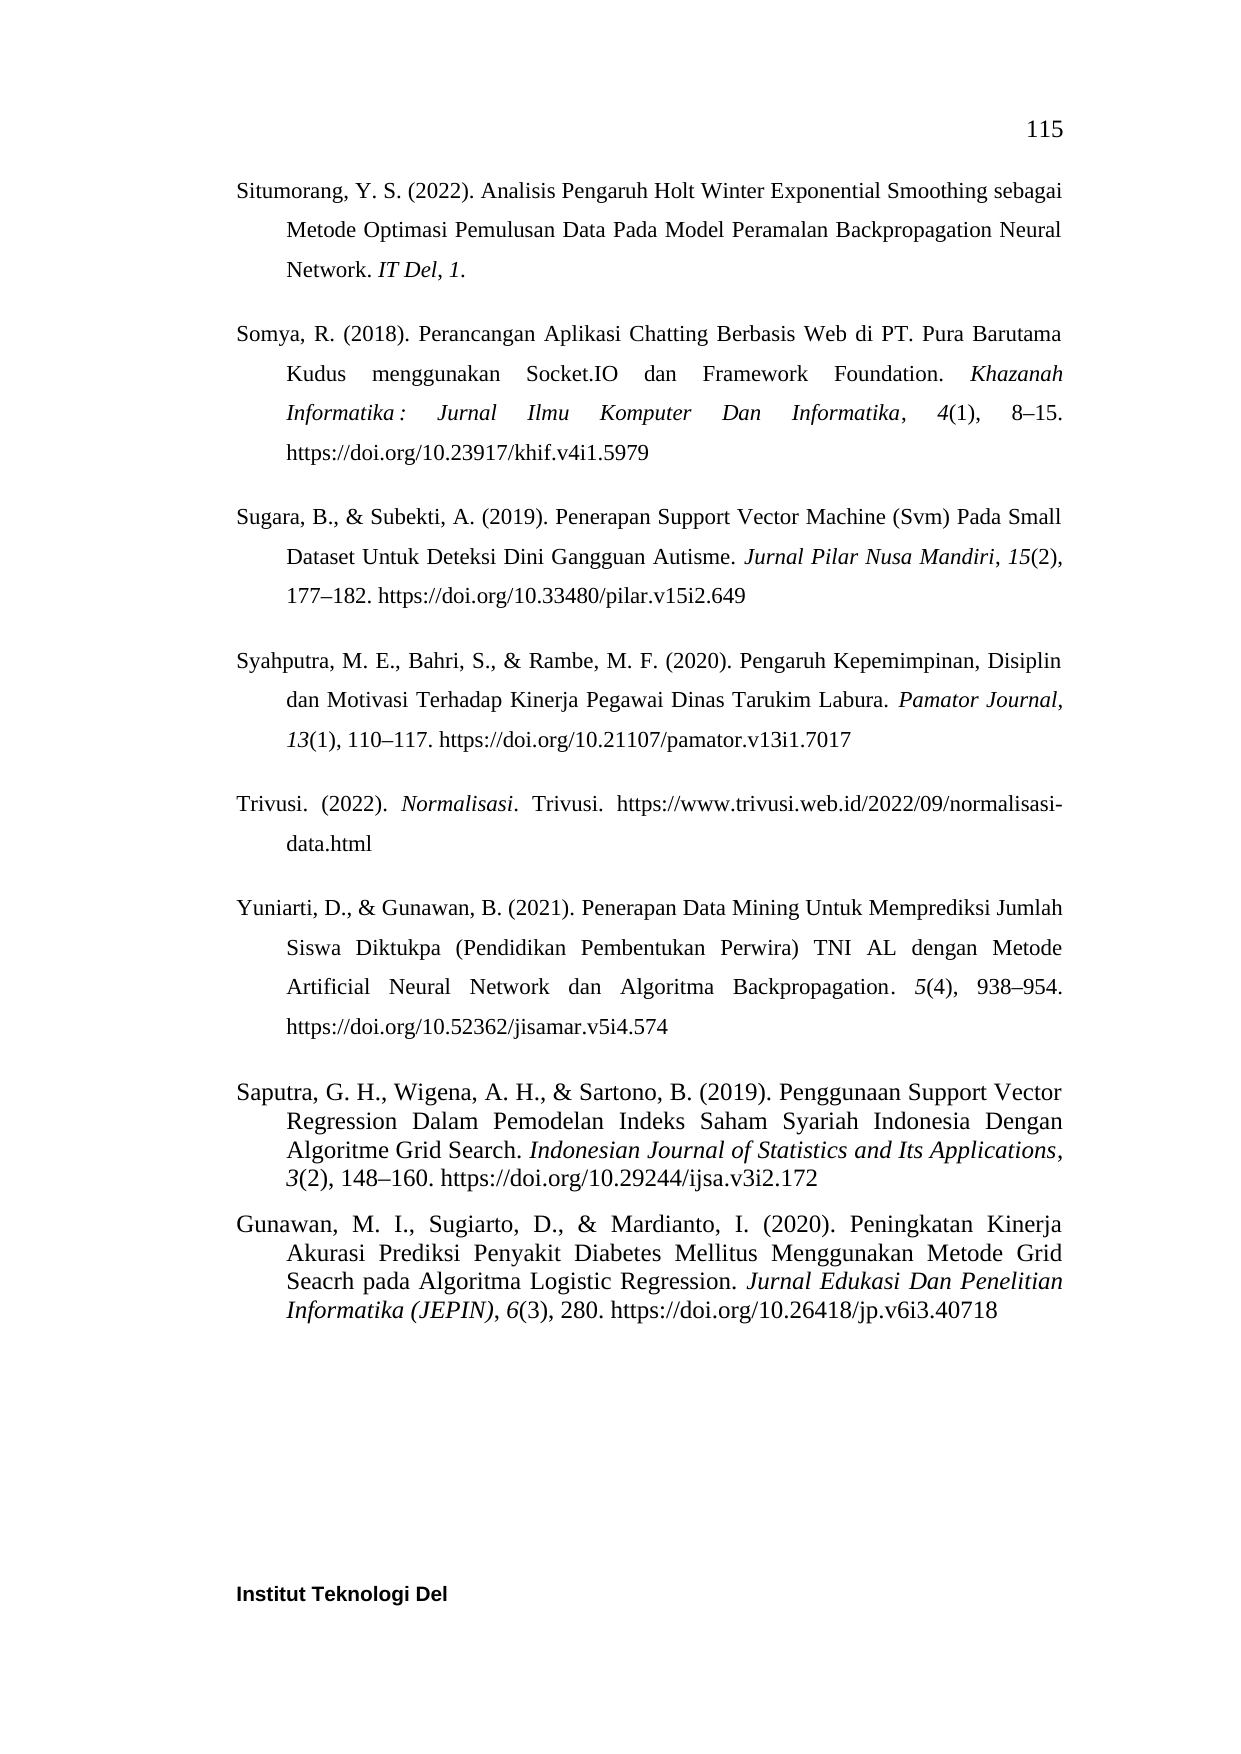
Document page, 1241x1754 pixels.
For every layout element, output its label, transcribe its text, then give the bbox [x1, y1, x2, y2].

text Situmorang, Y. S. (2022). Analisis Pengaruh Holt Winter Exponential Smoothing sebagai Metode Optimasi Pemulusan Data Pada Model Peramalan Backpropagation Neural Network. IT Del, 1. [236, 177, 1063, 282]
text Syahputra, M. E., Bahri, S., & Rambe, M. F. (2020). Pengaruh Kepemimpinan, Disiplin dan Motivasi Terhadap Kinerja Pegawai Dinas Tarukim Labura. Pamator Journal, 13(1), 110–117. https://doi.org/10.21107/pamator.v13i1.7017 [236, 647, 1063, 752]
text Sugara, B., & Subekti, A. (2019). Penerapan Support Vector Machine (Svm) Pada Small Dataset Untuk Deteksi Dini Gangguan Autisme. Jurnal Pilar Nusa Mandiri, 15(2), 177–182. https://doi.org/10.33480/pilar.v15i2.649 [236, 503, 1063, 609]
text Gunawan, M. I., Sugiarto, D., & Mardianto, I. (2020). Peningkatan Kinerja Akurasi Prediksi Penyakit Diabetes Mellitus Menggunakan Metode Grid Seacrh pada Algoritma Logistic Regression. Jurnal Edukasi Dan Penelitian Informatika (JEPIN), 6(3), 280. https://doi.org/10.26418/jp.v6i3.40718 [236, 1209, 1063, 1324]
text Yuniarti, D., & Gunawan, B. (2021). Penerapan Data Mining Untuk Memprediksi Jumlah Siswa Diktukpa (Pendidikan Pembentukan Perwira) TNI AL dengan Metode Artificial Neural Network dan Algoritma Backpropagation. 5(4), 938–954. https://doi.org/10.52362/jisamar.v5i4.574 [236, 894, 1063, 1039]
text Trivusi. (2022). Normalisasi. Trivusi. https://www.trivusi.web.id/2022/09/normalisasi-data.html [236, 790, 1063, 856]
text Somya, R. (2018). Perancangan Aplikasi Chatting Berbasis Web di PT. Pura Barutama Kudus menggunakan Socket.IO dan Framework Foundation. Khazanah Informatika : Jurnal Ilmu Komputer Dan Informatika, 4(1), 8–15. https://doi.org/10.23917/khif.v4i1.5979 [236, 321, 1063, 465]
text Saputra, G. H., Wigena, A. H., & Sartono, B. (2019). Penggunaan Support Vector Regression Dalam Pemodelan Indeks Saham Syariah Indonesia Dengan Algoritme Grid Search. Indonesian Journal of Statistics and Its Applications, 3(2), 148–160. https://doi.org/10.29244/ijsa.v3i2.172 [236, 1077, 1063, 1192]
